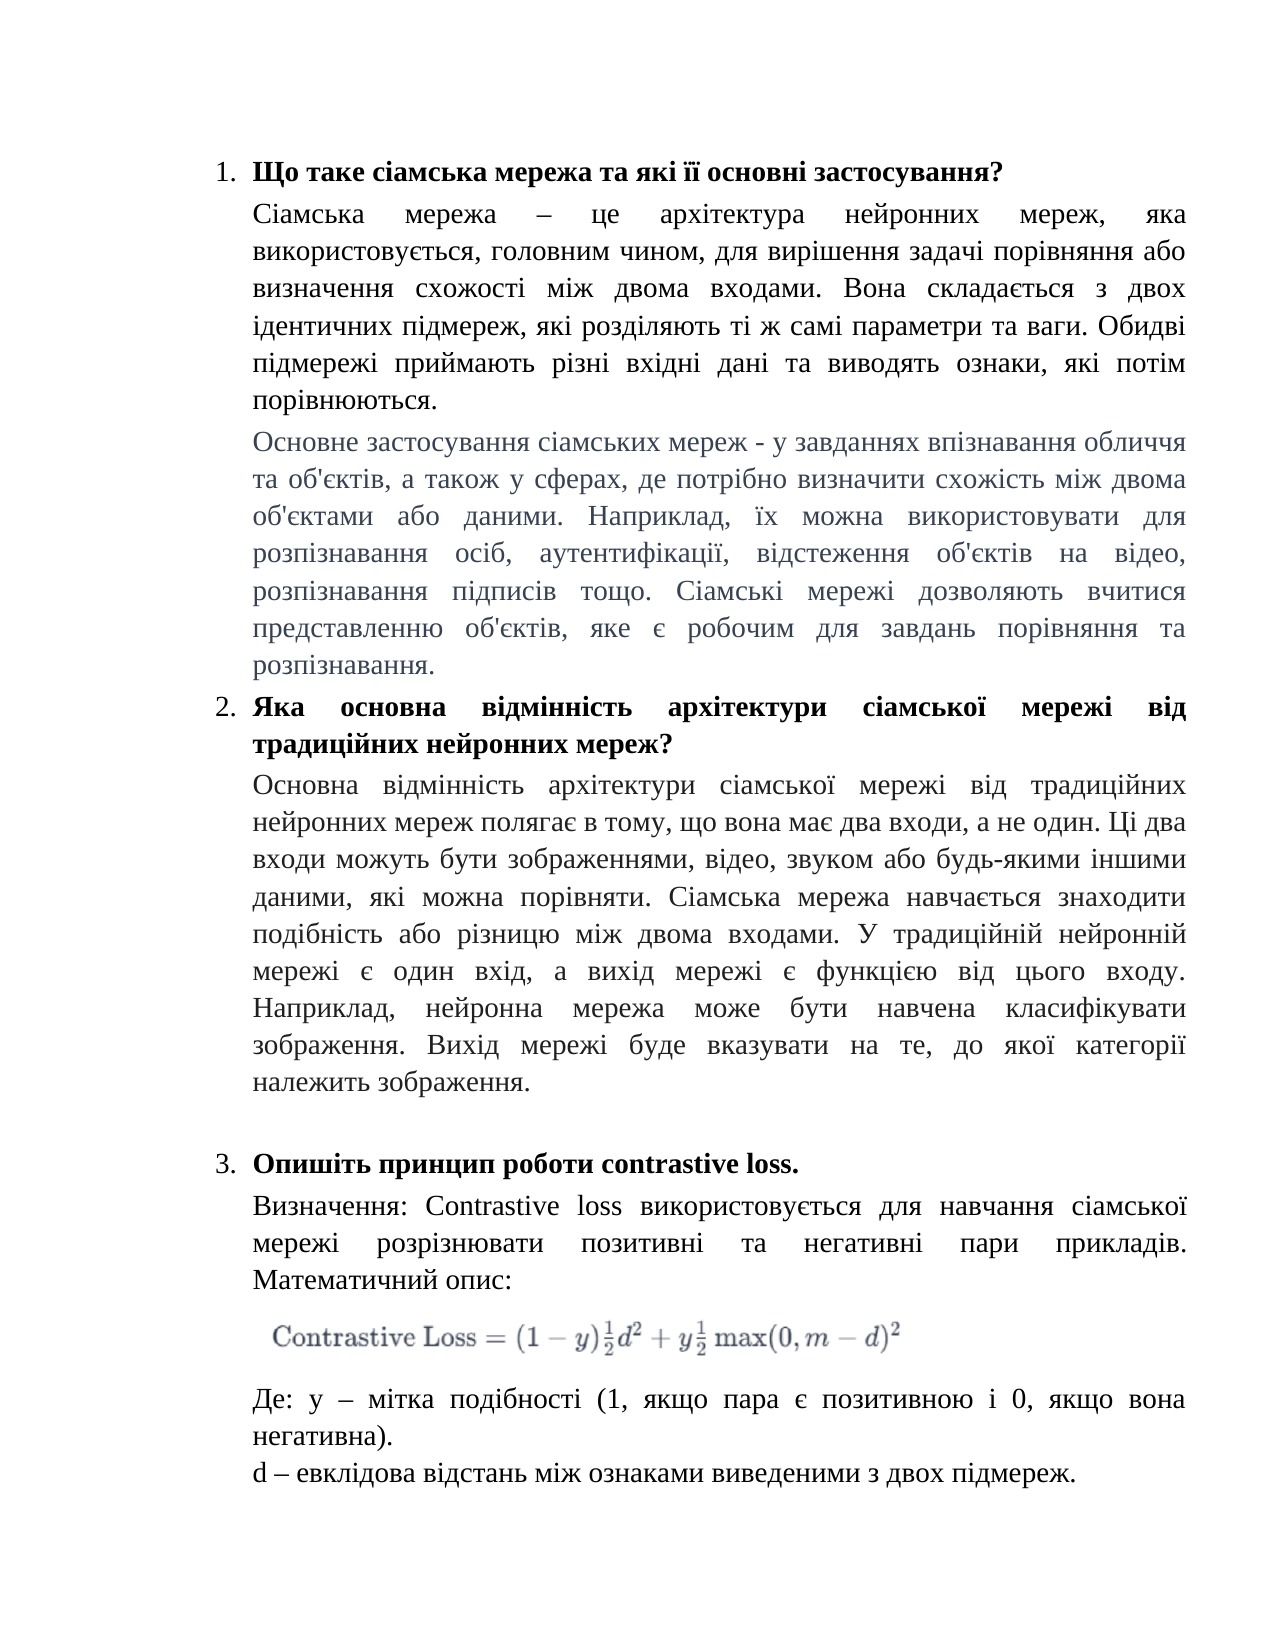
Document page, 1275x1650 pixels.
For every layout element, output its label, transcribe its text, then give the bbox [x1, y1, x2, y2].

text Сіамська мережа – це архітектура нейронних мереж, яка використовується, головним чином, для вирішення задачі порівняння або визначення схожості між двома входами. Вона складається з двох ідентичних підмереж, які розділяють ті ж самі параметри та ваги. Обидві підмережі приймають різні вхідні дані та виводять ознаки, які потім порівнюються. [252, 196, 1187, 416]
text Основне застосування сіамських мереж - у завданнях впізнавання обличчя та об'єктів, а також у сферах, де потрібно визначити схожість між двома об'єктами або даними. Наприклад, їх можна використовувати для розпізнавання осіб, аутентифікації, відстеження об'єктів на відео, розпізнавання підписів тощо. Сіамські мережі дозволяють вчитися представленню об'єктів, яке є робочим для завдань порівняння та розпізнавання. [252, 424, 1187, 681]
list Визначення: Contrastive loss використовується для навчання сіамської мережі розрізнювати позитивні та негативні пари прикладів. Математичний опис: [252, 1188, 1187, 1296]
list Де: y – мітка подібності (1, якщо пара є позитивною і 0, якщо вона негативна). [252, 1381, 1187, 1451]
list Що таке сіамська мережа та які її основні застосування? [215, 154, 1187, 188]
list d – евклідова відстань між ознаками виведеними з двох підмереж. [252, 1455, 1187, 1489]
text Основна відмінність архітектури сіамської мережі від традиційних нейронних мереж полягає в тому, що вона має два входи, а не один. Ці два входи можуть бути зображеннями, відео, звуком або будь-якими іншими даними, які можна порівняти. Сіамська мережа навчається знаходити подібність або різницю між двома входами. У традиційній нейронній мережі є один вхід, а вихід мережі є функцією від цього входу. Наприклад, нейронна мережа може бути навчена класифікувати зображення. Вихід мережі буде вказувати на те, до якої категорії належить зображення. [252, 767, 1187, 1098]
list Опишіть принцип роботи contrastive loss. [215, 1146, 1187, 1180]
list Яка основна відмінність архітектури сіамської мережі від традиційних нейронних мереж? [215, 689, 1187, 760]
picture [252, 1299, 921, 1377]
